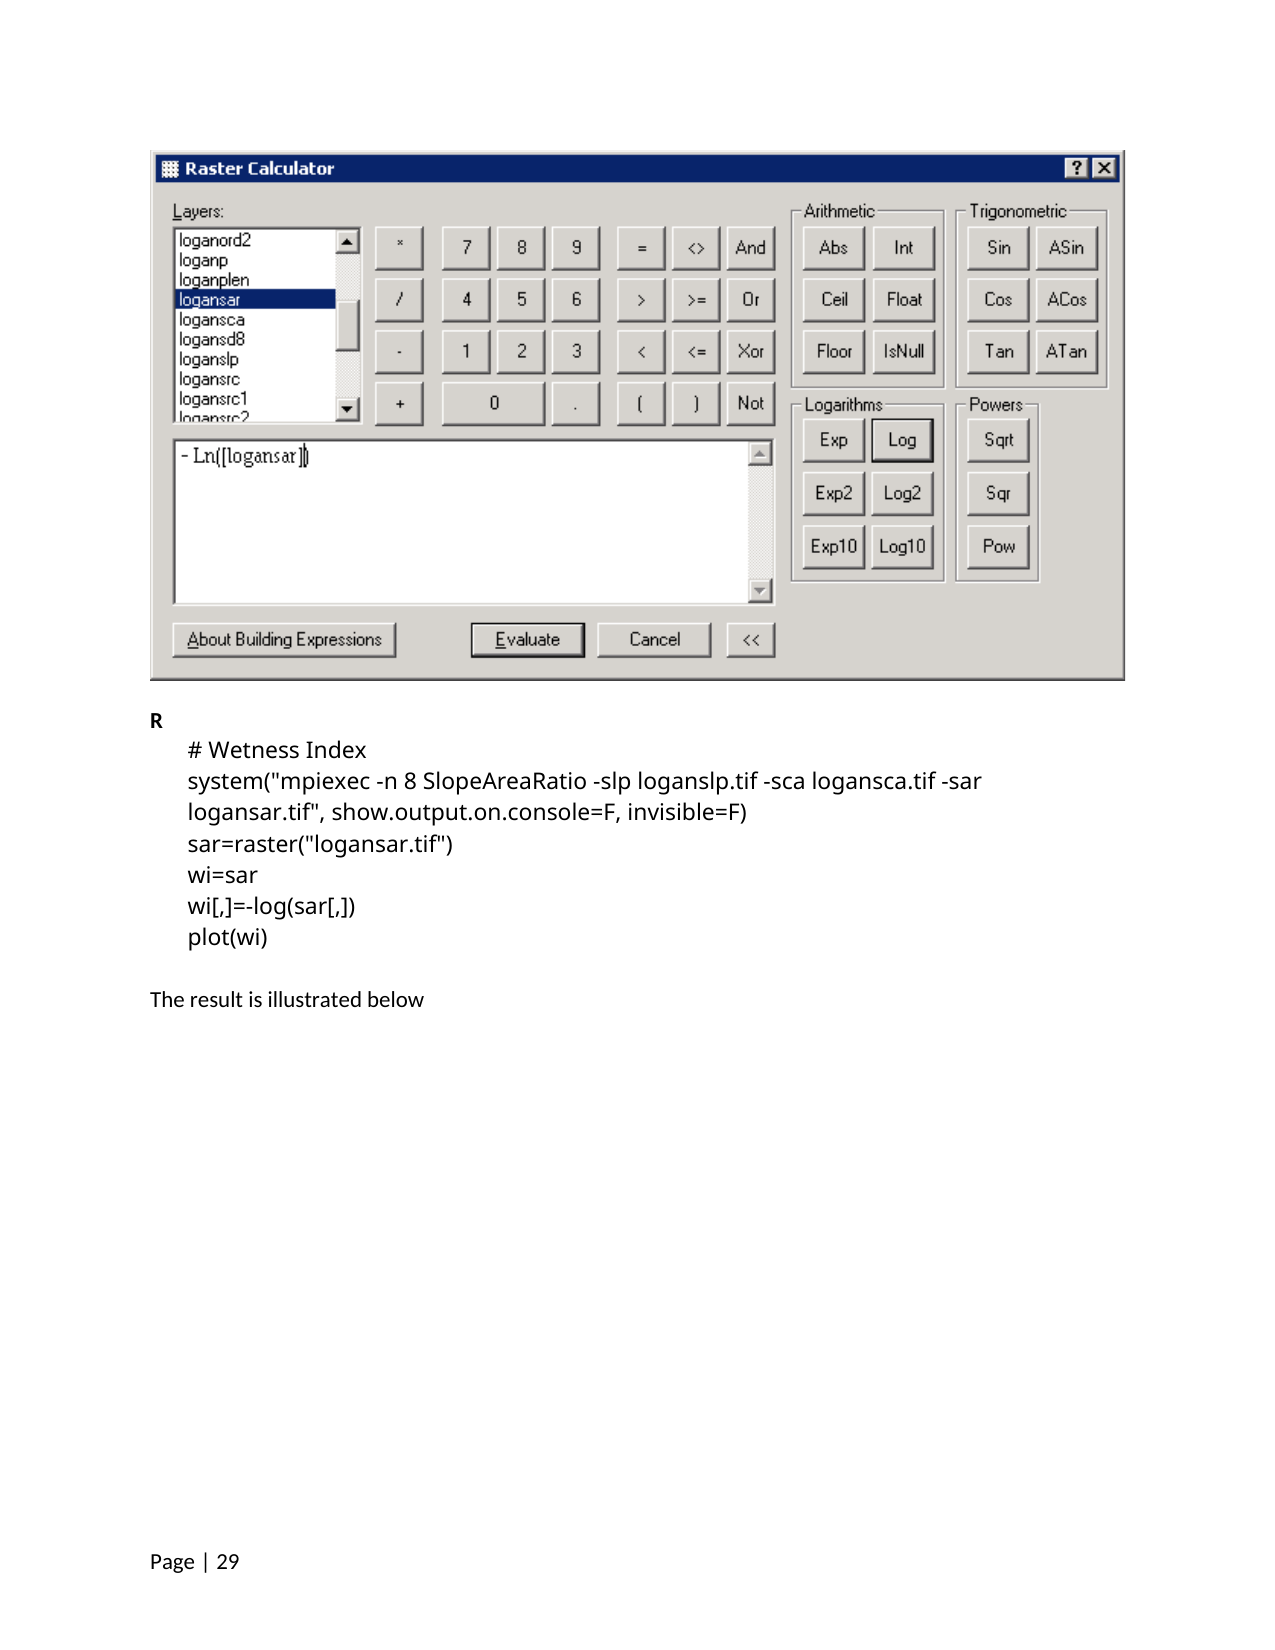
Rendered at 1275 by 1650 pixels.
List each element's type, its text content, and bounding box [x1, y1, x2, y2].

text wi=sar [187, 859, 1125, 890]
text plot(wi) [187, 921, 1125, 953]
text # Wetness Index [187, 734, 1125, 765]
text The result is illustrated below [150, 985, 1125, 1013]
text wi[,]=-log(sar[,]) [187, 890, 1125, 921]
text sar=raster("logansar.tif") [187, 828, 1125, 859]
text R [150, 706, 1125, 734]
text system("mpiexec -n 8 SlopeAreaRatio -slp loganslp.tif -sca logansca.tif -sar logansar.tif", show.output.on.console=F, invisible=F) [187, 765, 1125, 828]
picture [150, 150, 1125, 681]
